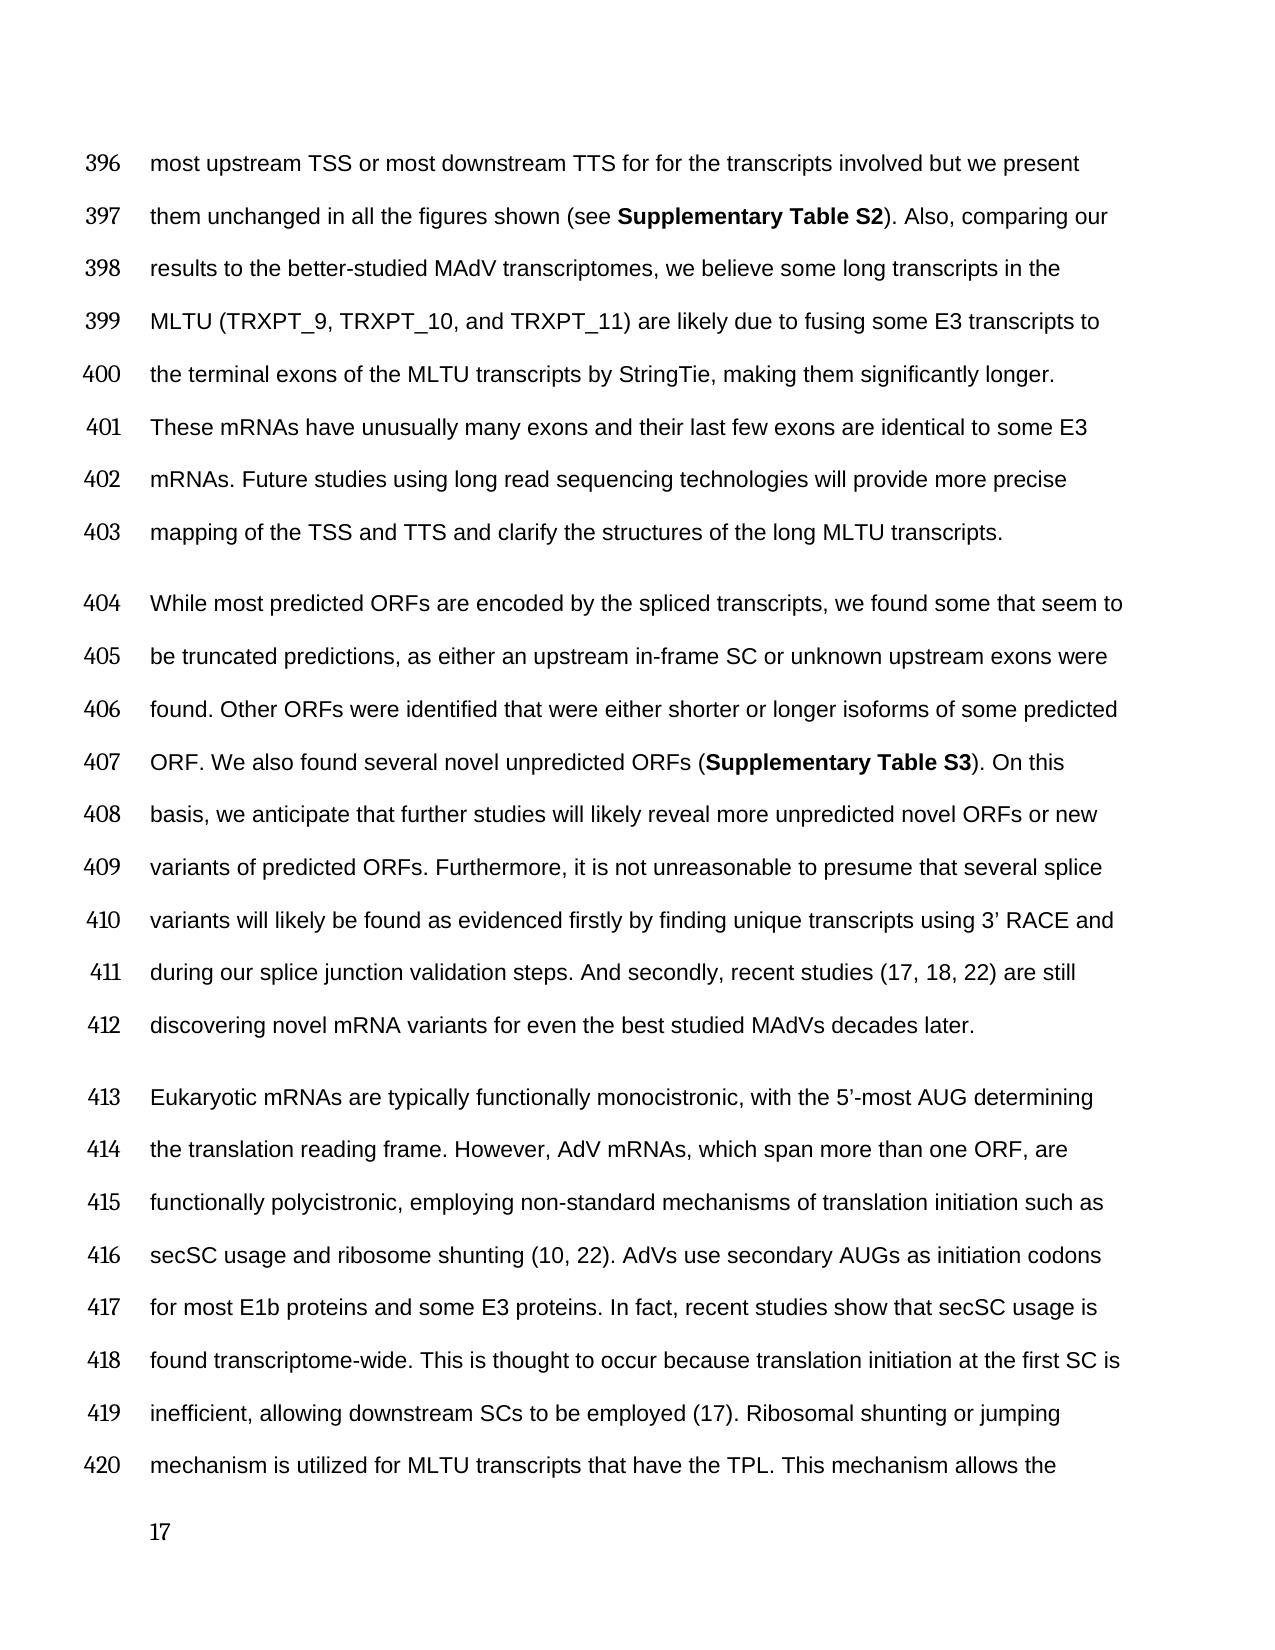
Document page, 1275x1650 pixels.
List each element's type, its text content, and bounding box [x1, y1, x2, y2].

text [150, 150, 1125, 545]
text While most predicted ORFs are encoded by the spliced transcripts, we found some that seem to be truncated predictions, as either an upstream in-frame SC or unknown upstream exons were found. Other ORFs were identified that were either shorter or longer isoforms of some predicted ORF. We also found several novel unpredicted ORFs (Supplementary Table S3). On this basis, we anticipate that further studies will likely reveal more unpredicted novel ORFs or new variants of predicted ORFs. Furthermore, it is not unreasonable to presume that several splice variants will likely be found as evidenced firstly by finding unique transcripts using 3’ RACE and during our splice junction validation steps. And secondly, recent studies (17, 18, 22) are still discovering novel mRNA variants for even the best studied MAdVs decades later. [150, 590, 1125, 1038]
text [150, 1083, 1125, 1479]
